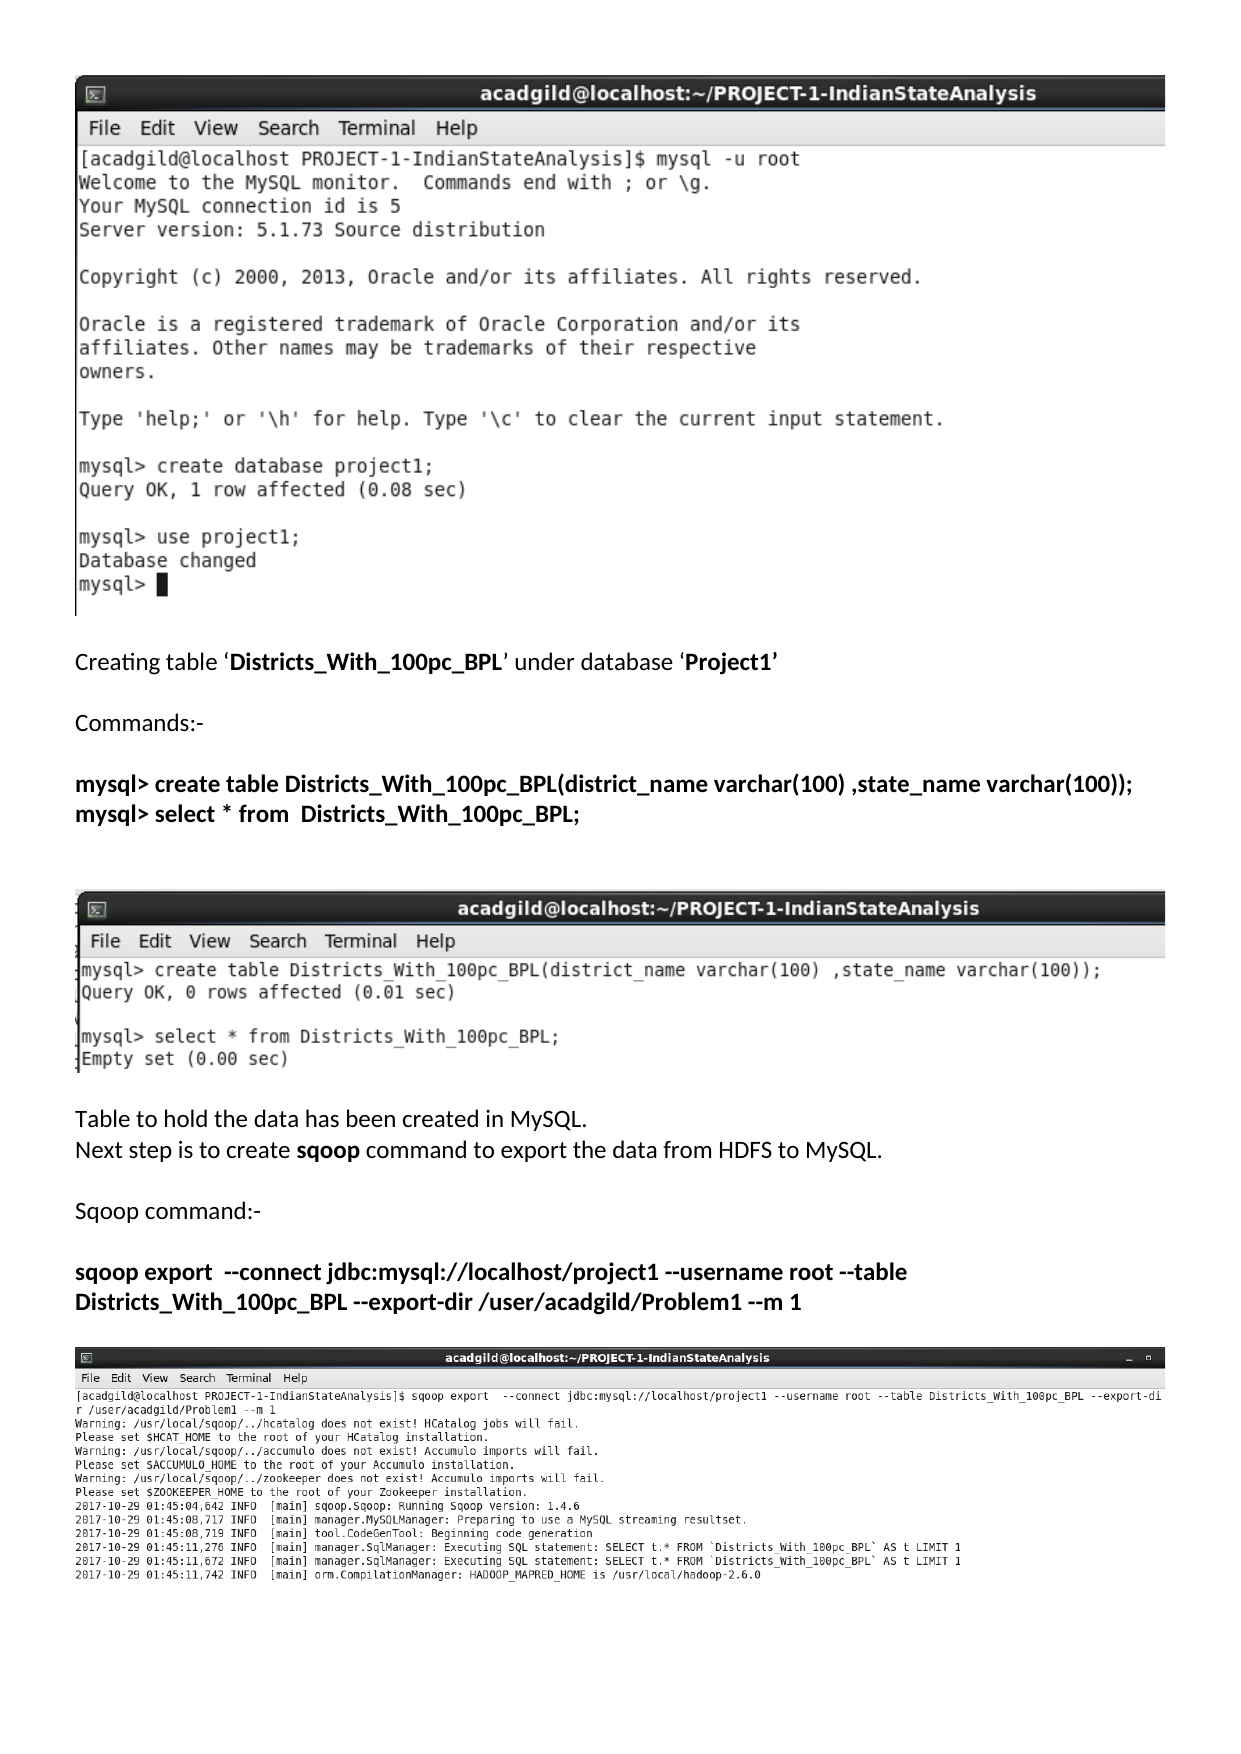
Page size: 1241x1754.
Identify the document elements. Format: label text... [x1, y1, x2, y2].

text mysql> create table Districts_With_100pc_BPL(district_name varchar(100) ,state_name varchar(100)); [75, 768, 1165, 798]
text mysql> select * from Districts_With_100pc_BPL; [75, 798, 1165, 829]
text Sqoop command:- [75, 1195, 1165, 1225]
text Table to hold the data has been created in MySQL. [75, 1103, 1165, 1134]
text Next step is to create sqoop command to export the data from HDFS to MySQL. [75, 1134, 1165, 1164]
text sqoop export --connect jdbc:mysql://localhost/project1 --username root --table Districts_With_100pc_BPL --export-dir /user/acadgild/Problem1 --m 1 [75, 1256, 1165, 1317]
text Commands:- [75, 707, 1165, 737]
text Creating table ‘Districts_With_100pc_BPL’ under database ‘Project1’ [75, 646, 1165, 676]
